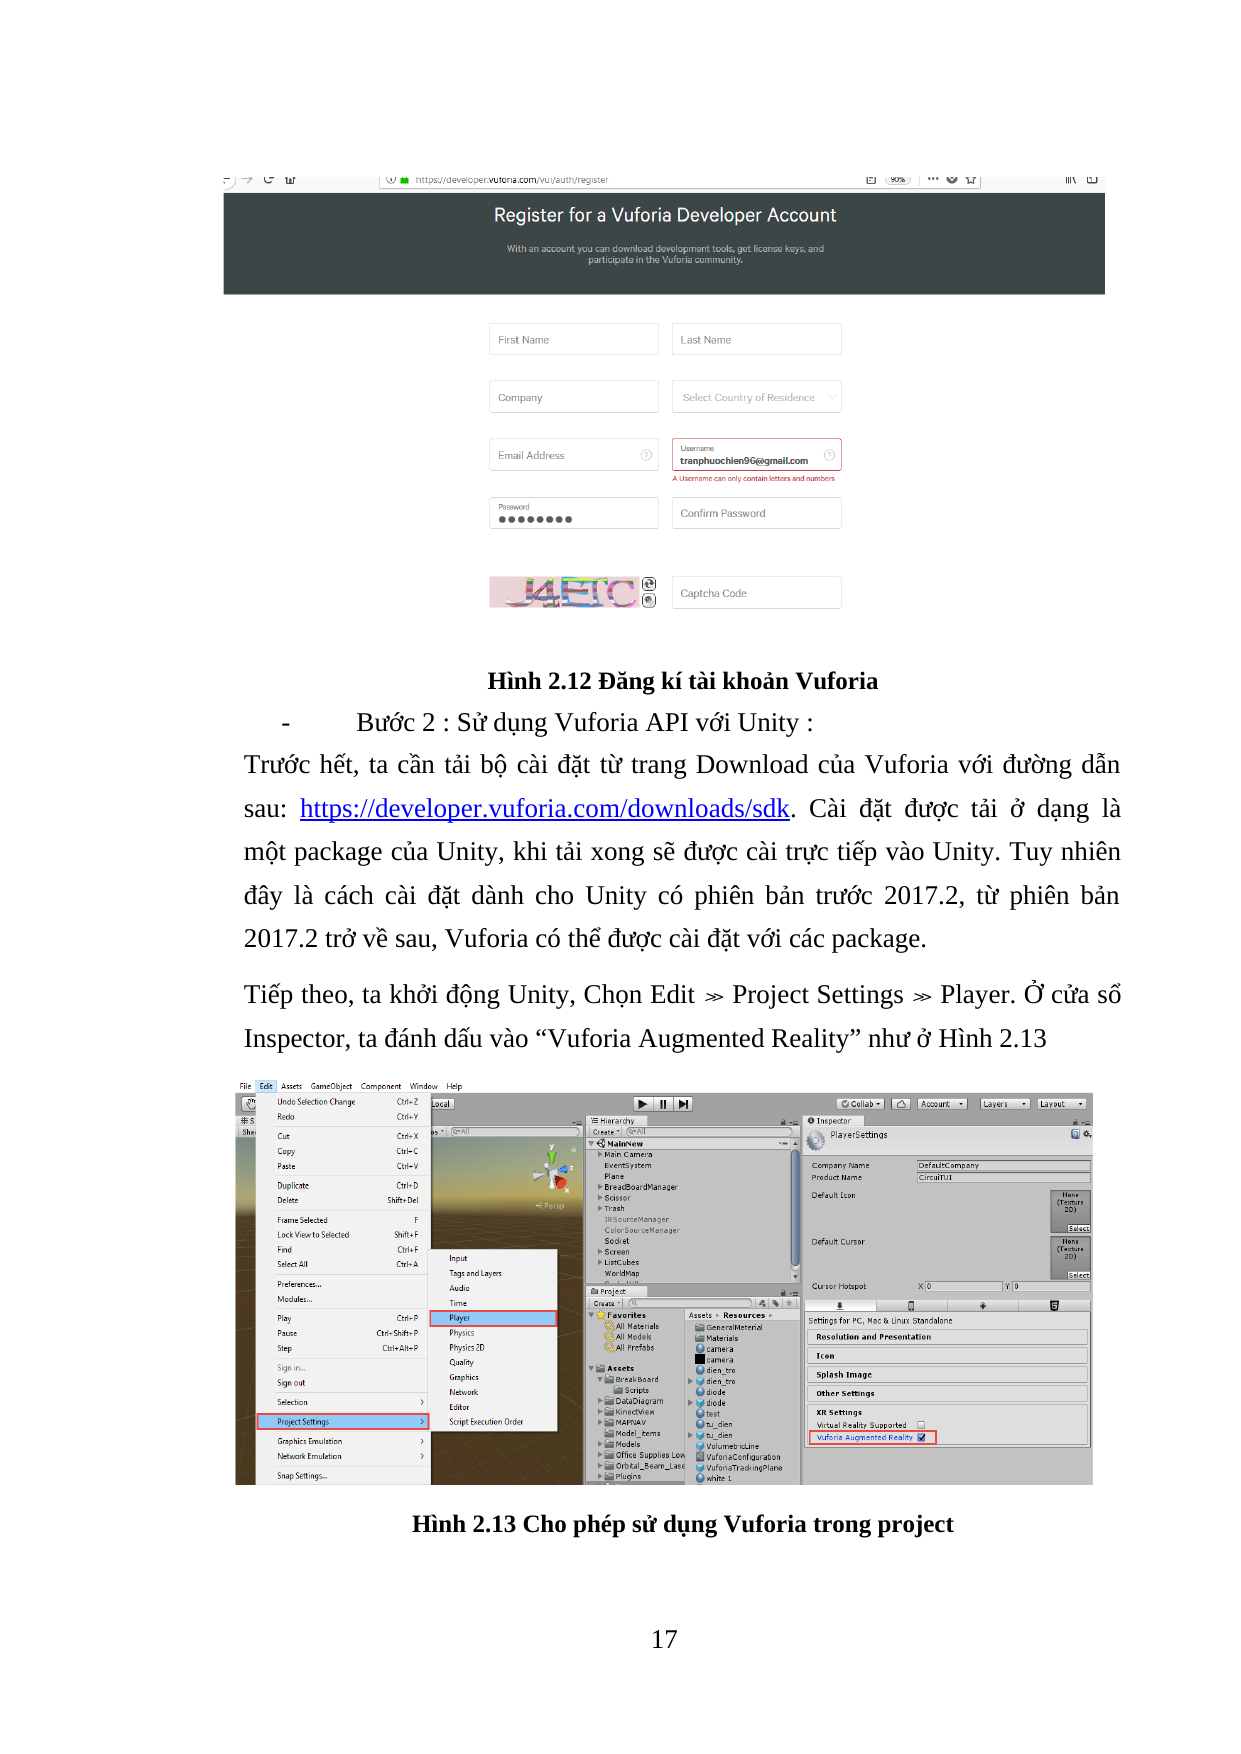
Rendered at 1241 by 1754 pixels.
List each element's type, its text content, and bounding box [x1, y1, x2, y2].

picture [223, 177, 1105, 642]
text Trước hết, ta cần tải bộ cài đặt từ trang Download của Vuforia với đường dẫn sau: https://developer.vuforia.com/downloads/sdk. Cài đặt được tải ở dạng là một package của Unity, khi tải xong sẽ được cài trực tiếp vào Unity. Tuy nhiên đây là cách cài đặt dành cho Unity có phiên bản trước 2017.2, từ phiên bản 2017.2 trở về sau, Vuforia có thể được cài đặt với các package. [244, 748, 1122, 954]
picture [235, 1078, 1093, 1485]
text Bước 2 : Sử dụng Vuforia API với Unity : [244, 706, 1122, 737]
